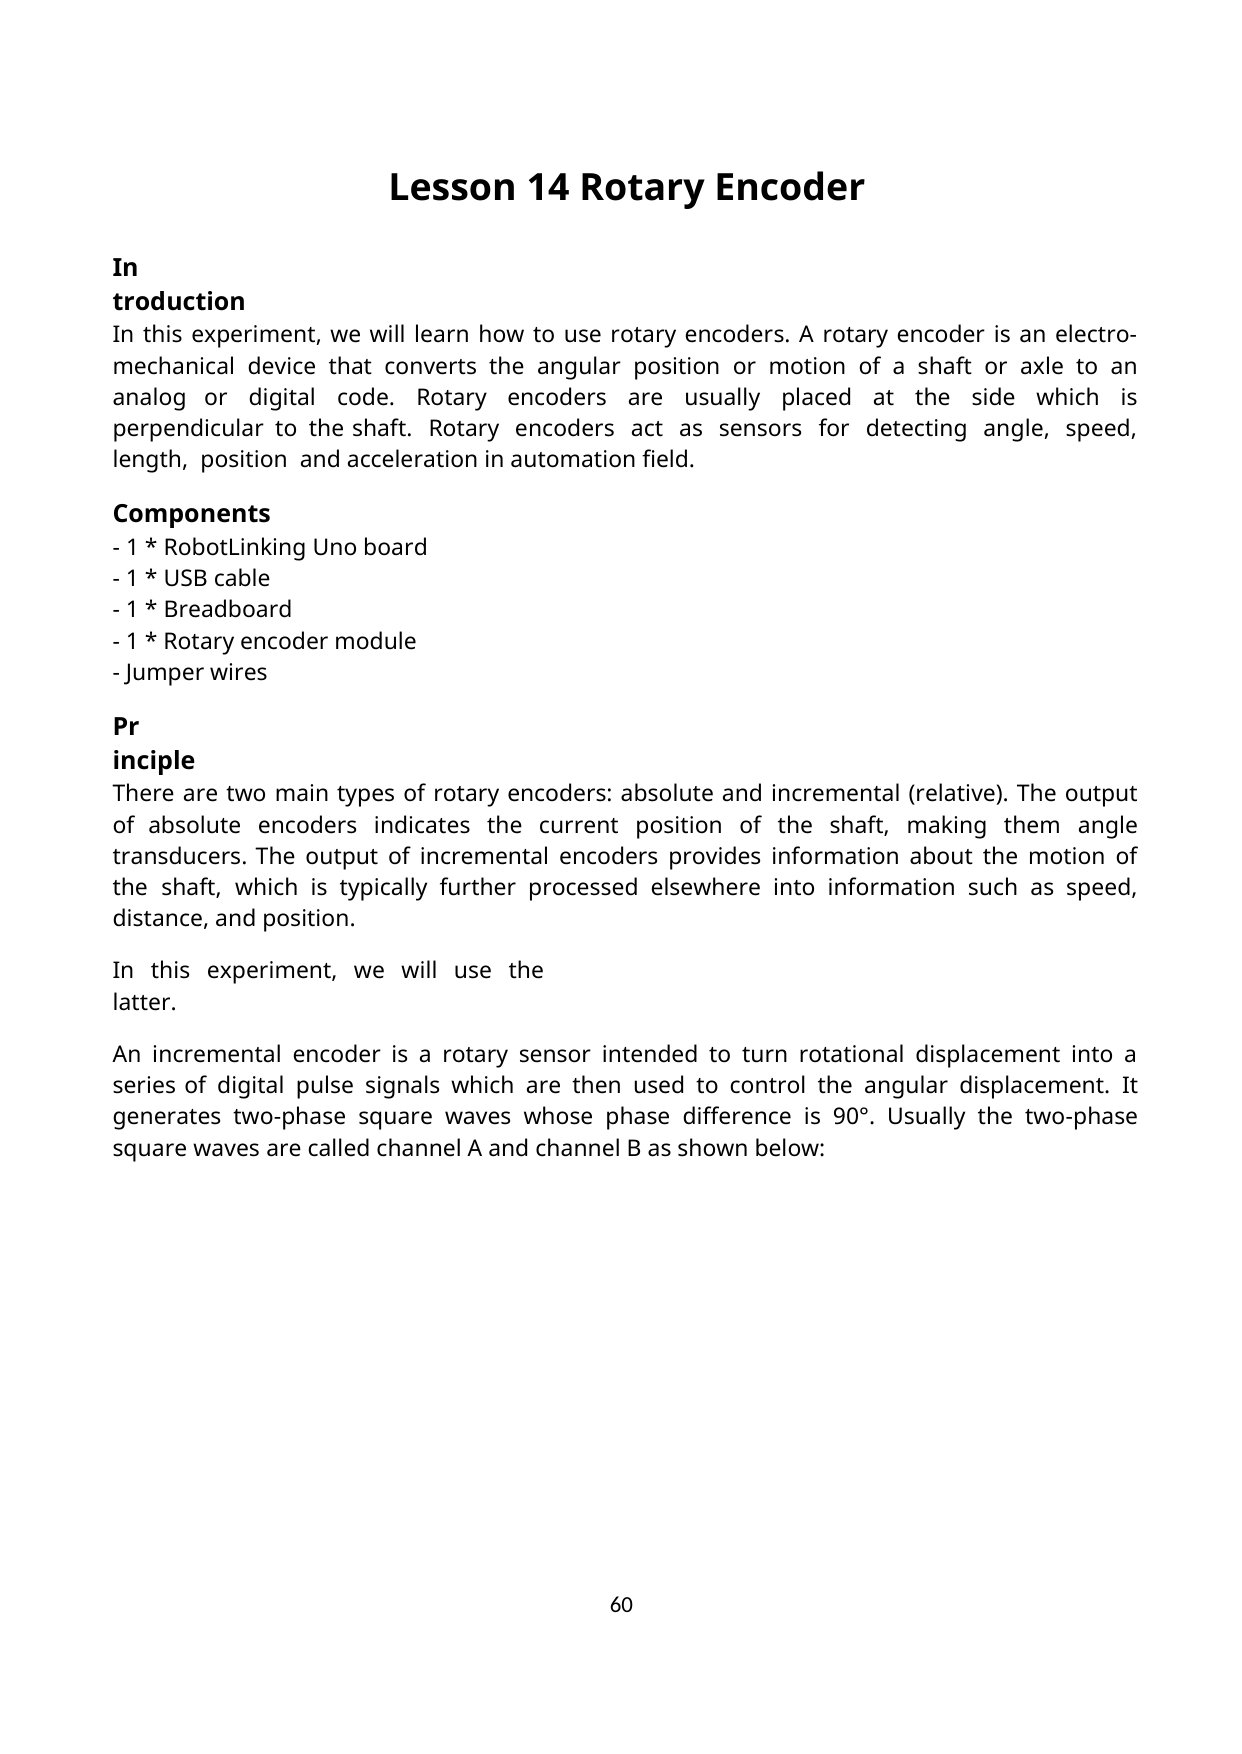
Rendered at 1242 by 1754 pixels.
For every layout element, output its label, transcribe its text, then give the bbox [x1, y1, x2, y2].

text - 1 * Breadboard [112, 593, 296, 624]
text - 1 * USB cable [112, 562, 280, 593]
text An incremental encoder is a rotary sensor intended to turn rotational displacement into a series of digital pulse signals which are then used to control the angular displacement. It generates two-phase square waves whose phase difference is 90°. Usually the two-phase square waves are called channel A and channel B as shown below: [112, 1038, 1138, 1163]
text Introduction [112, 249, 267, 318]
text - Jumper wires [112, 656, 273, 687]
text Principle [112, 708, 222, 776]
text - 1 * RobotLinking Uno board [112, 530, 539, 562]
text Components [112, 496, 271, 529]
text There are two main types of rotary encoders: absolute and incremental (relative). The output of absolute encoders indicates the current position of the shaft, making them angle transducers. The output of incremental encoders provides information about the motion of the shaft, which is typically further processed elsewhere into information such as speed, distance, and position. [112, 777, 1138, 933]
text In this experiment, we will learn how to use rotary encoders. A rotary encoder is an electro- mechanical device that converts the angular position or motion of a shaft or axle to an analog or digital code. Rotary encoders are usually placed at the side which is perpendicular to the shaft. Rotary encoders act as sensors for detecting angle, speed, length, position and acceleration in automation field. [112, 318, 1138, 475]
text - 1 * Rotary encoder module [112, 625, 421, 656]
text In this experiment, we will use the latter. [112, 954, 544, 1017]
text Lesson 14 Rotary Encoder [388, 158, 1144, 209]
